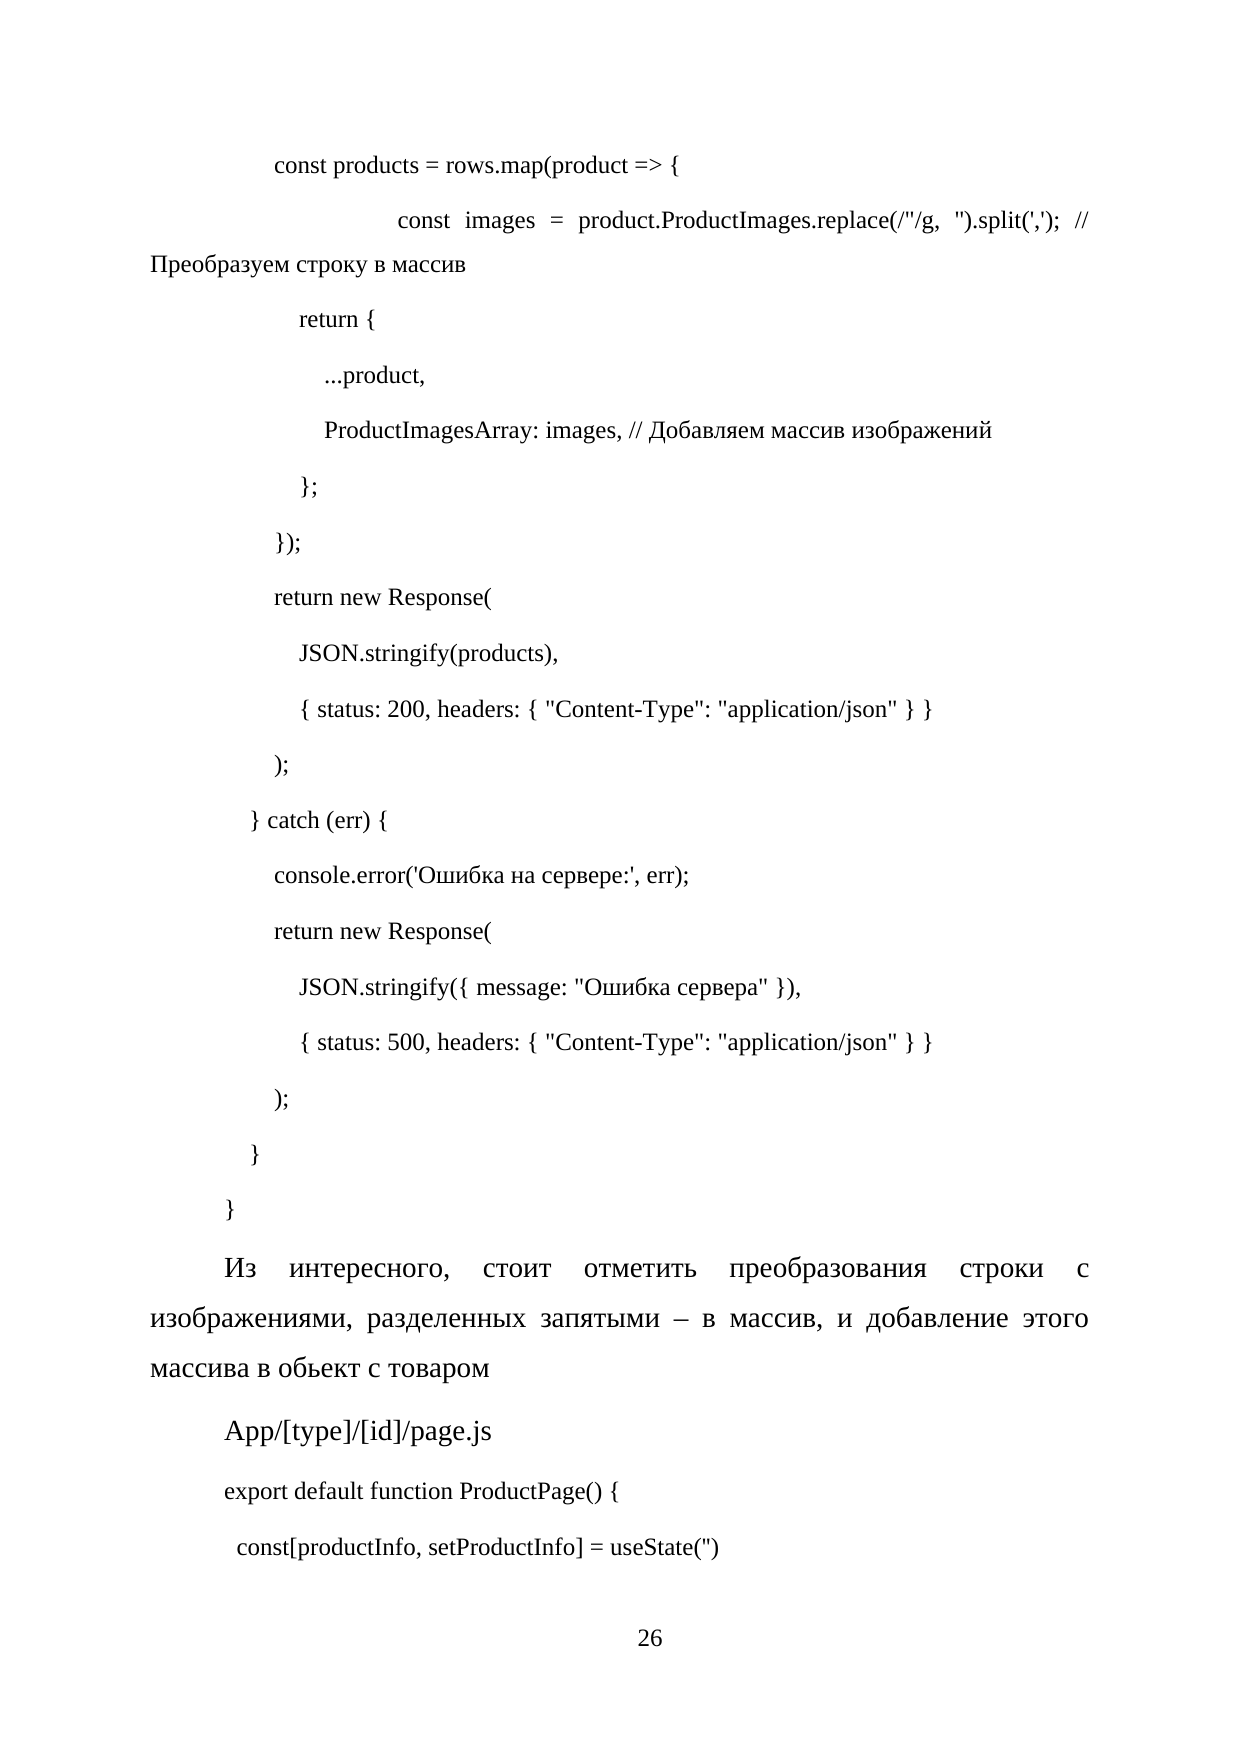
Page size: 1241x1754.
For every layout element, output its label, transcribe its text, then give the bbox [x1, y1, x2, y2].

text Из интересного, стоит отметить преобразования строки с изображениями, разделенных запятыми – в массив, и добавление этого массива в обьект с товаром [150, 1250, 1090, 1384]
text } [150, 1139, 1090, 1167]
text const images = product.ProductImages.replace(/"/g, '').split(','); // Преобразуем строку в массив [150, 206, 1090, 277]
text App/[type]/[id]/page.js [150, 1413, 1090, 1447]
text }); [150, 527, 1090, 556]
text JSON.stringify({ message: "Ошибка сервера" }), [150, 972, 1090, 1001]
text ); [150, 1083, 1090, 1112]
text const[productInfo, setProductInfo] = useState('') [150, 1532, 1090, 1561]
text } catch (err) { [150, 805, 1090, 834]
text } [150, 1194, 1090, 1223]
text return new Response( [150, 916, 1090, 945]
text ProductImagesArray: images, // Добавляем массив изображений [150, 416, 1090, 444]
text console.error('Ошибка на сервере:', err); [150, 861, 1090, 889]
text ); [150, 749, 1090, 778]
text }; [150, 471, 1090, 500]
text const products = rows.map(product => { [150, 150, 1090, 179]
text { status: 200, headers: { "Content-Type": "application/json" } } [150, 694, 1090, 722]
text { status: 500, headers: { "Content-Type": "application/json" } } [150, 1027, 1090, 1056]
text return { [150, 304, 1090, 333]
text JSON.stringify(products), [150, 638, 1090, 667]
text export default function ProductPage() { [150, 1476, 1090, 1505]
text return new Response( [150, 582, 1090, 611]
text ...product, [150, 360, 1090, 389]
